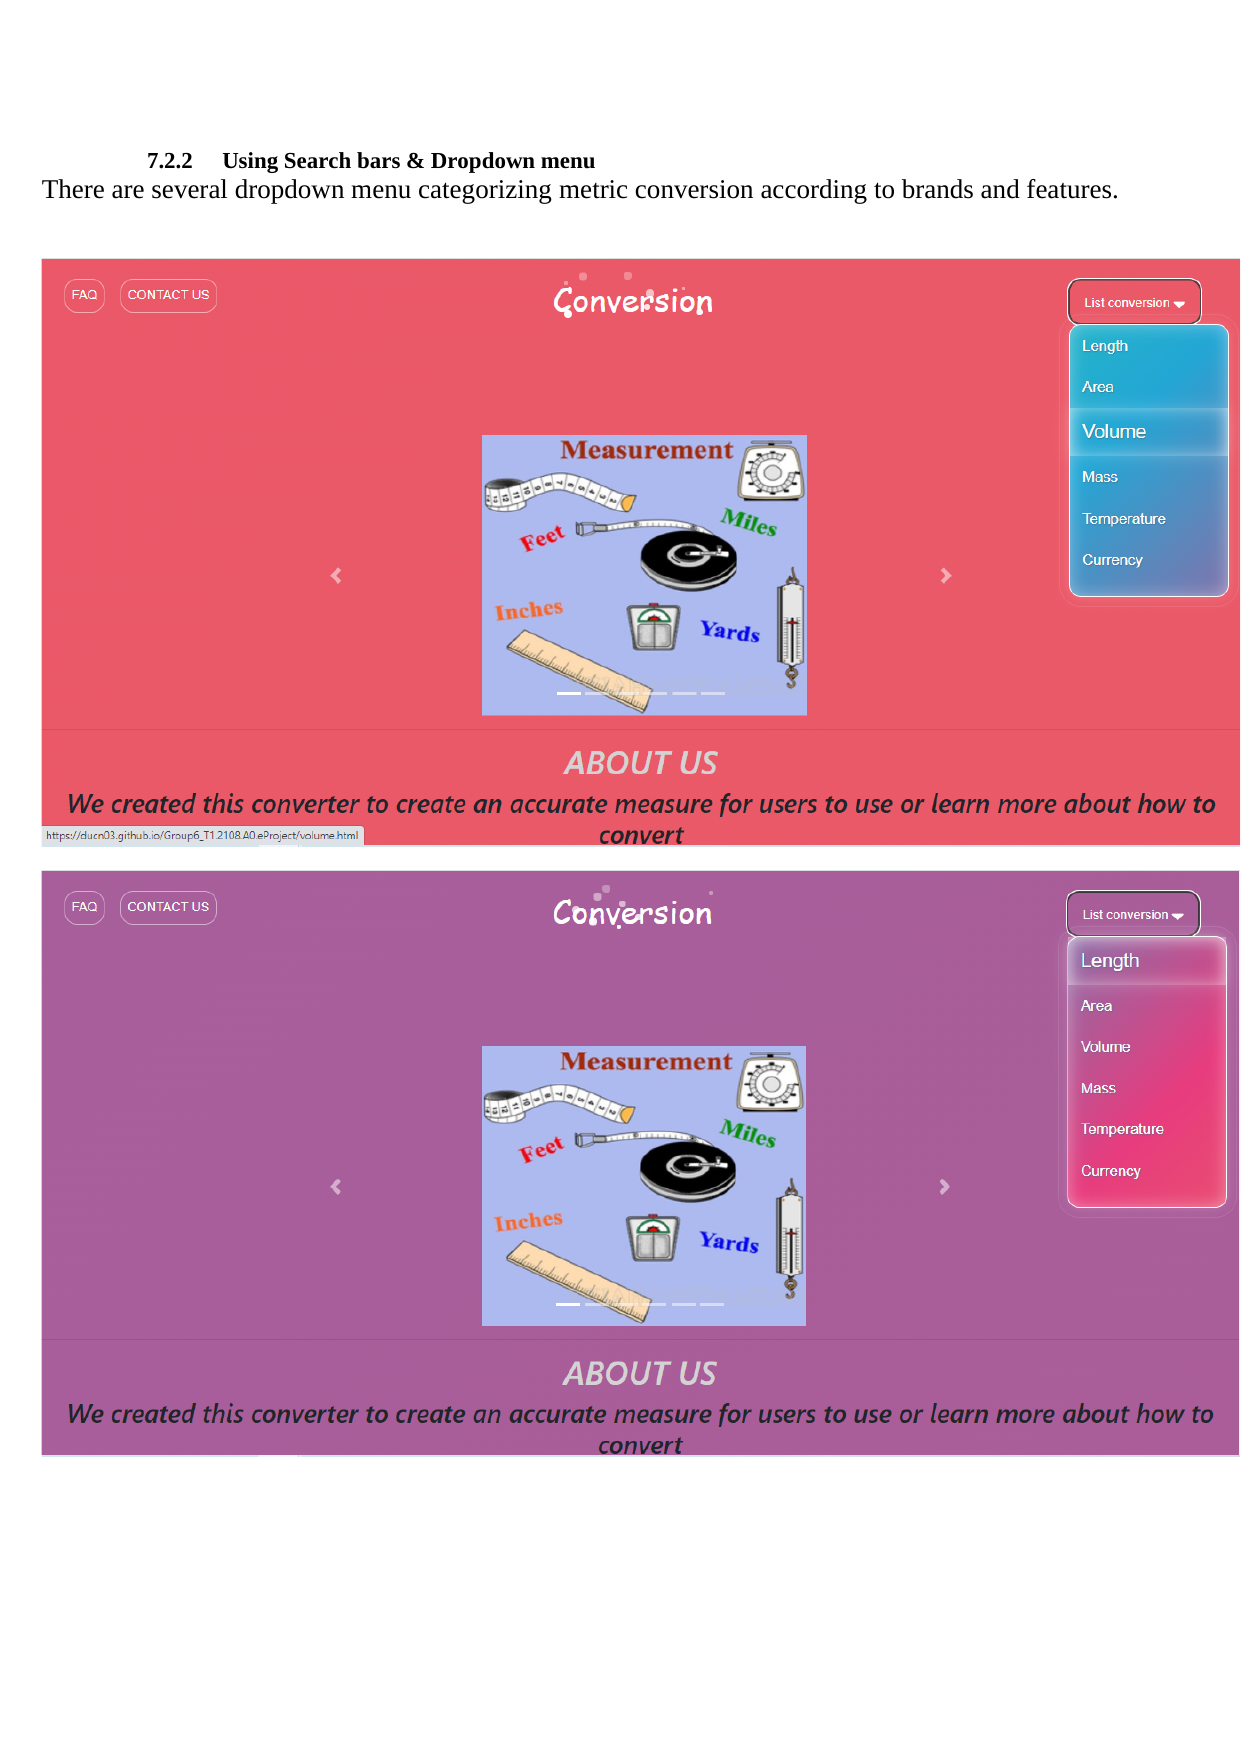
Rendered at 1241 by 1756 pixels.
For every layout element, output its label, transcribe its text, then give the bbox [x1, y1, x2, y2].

subtitle Using Search bars & Dropdown menu [147, 147, 1240, 173]
picture [41, 870, 1241, 1457]
picture [41, 257, 1241, 847]
text There are several dropdown menu categorizing metric conversion according to brands and features. [42, 173, 1240, 204]
